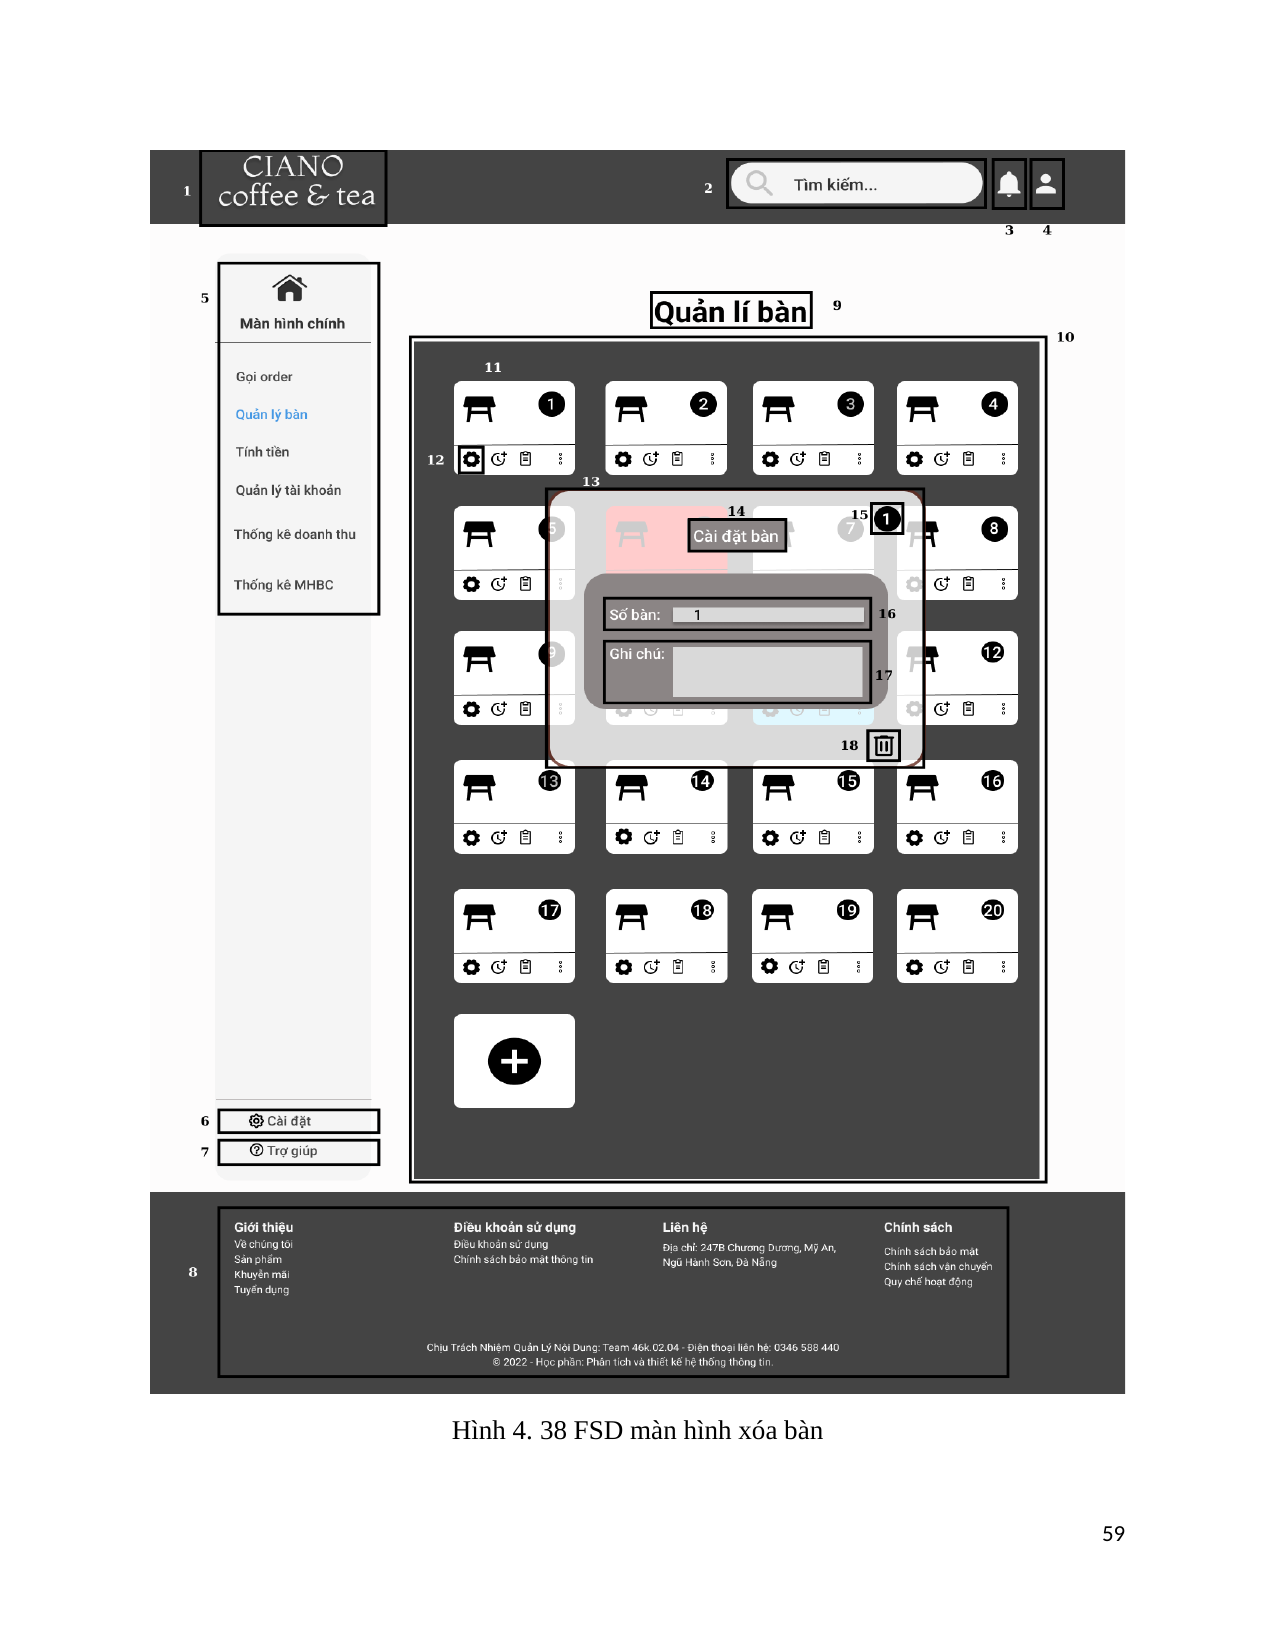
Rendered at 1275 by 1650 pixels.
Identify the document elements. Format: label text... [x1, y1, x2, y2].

text Hình 4. 38 FSD màn hình xóa bàn [150, 1414, 1125, 1445]
picture [150, 150, 1125, 1394]
